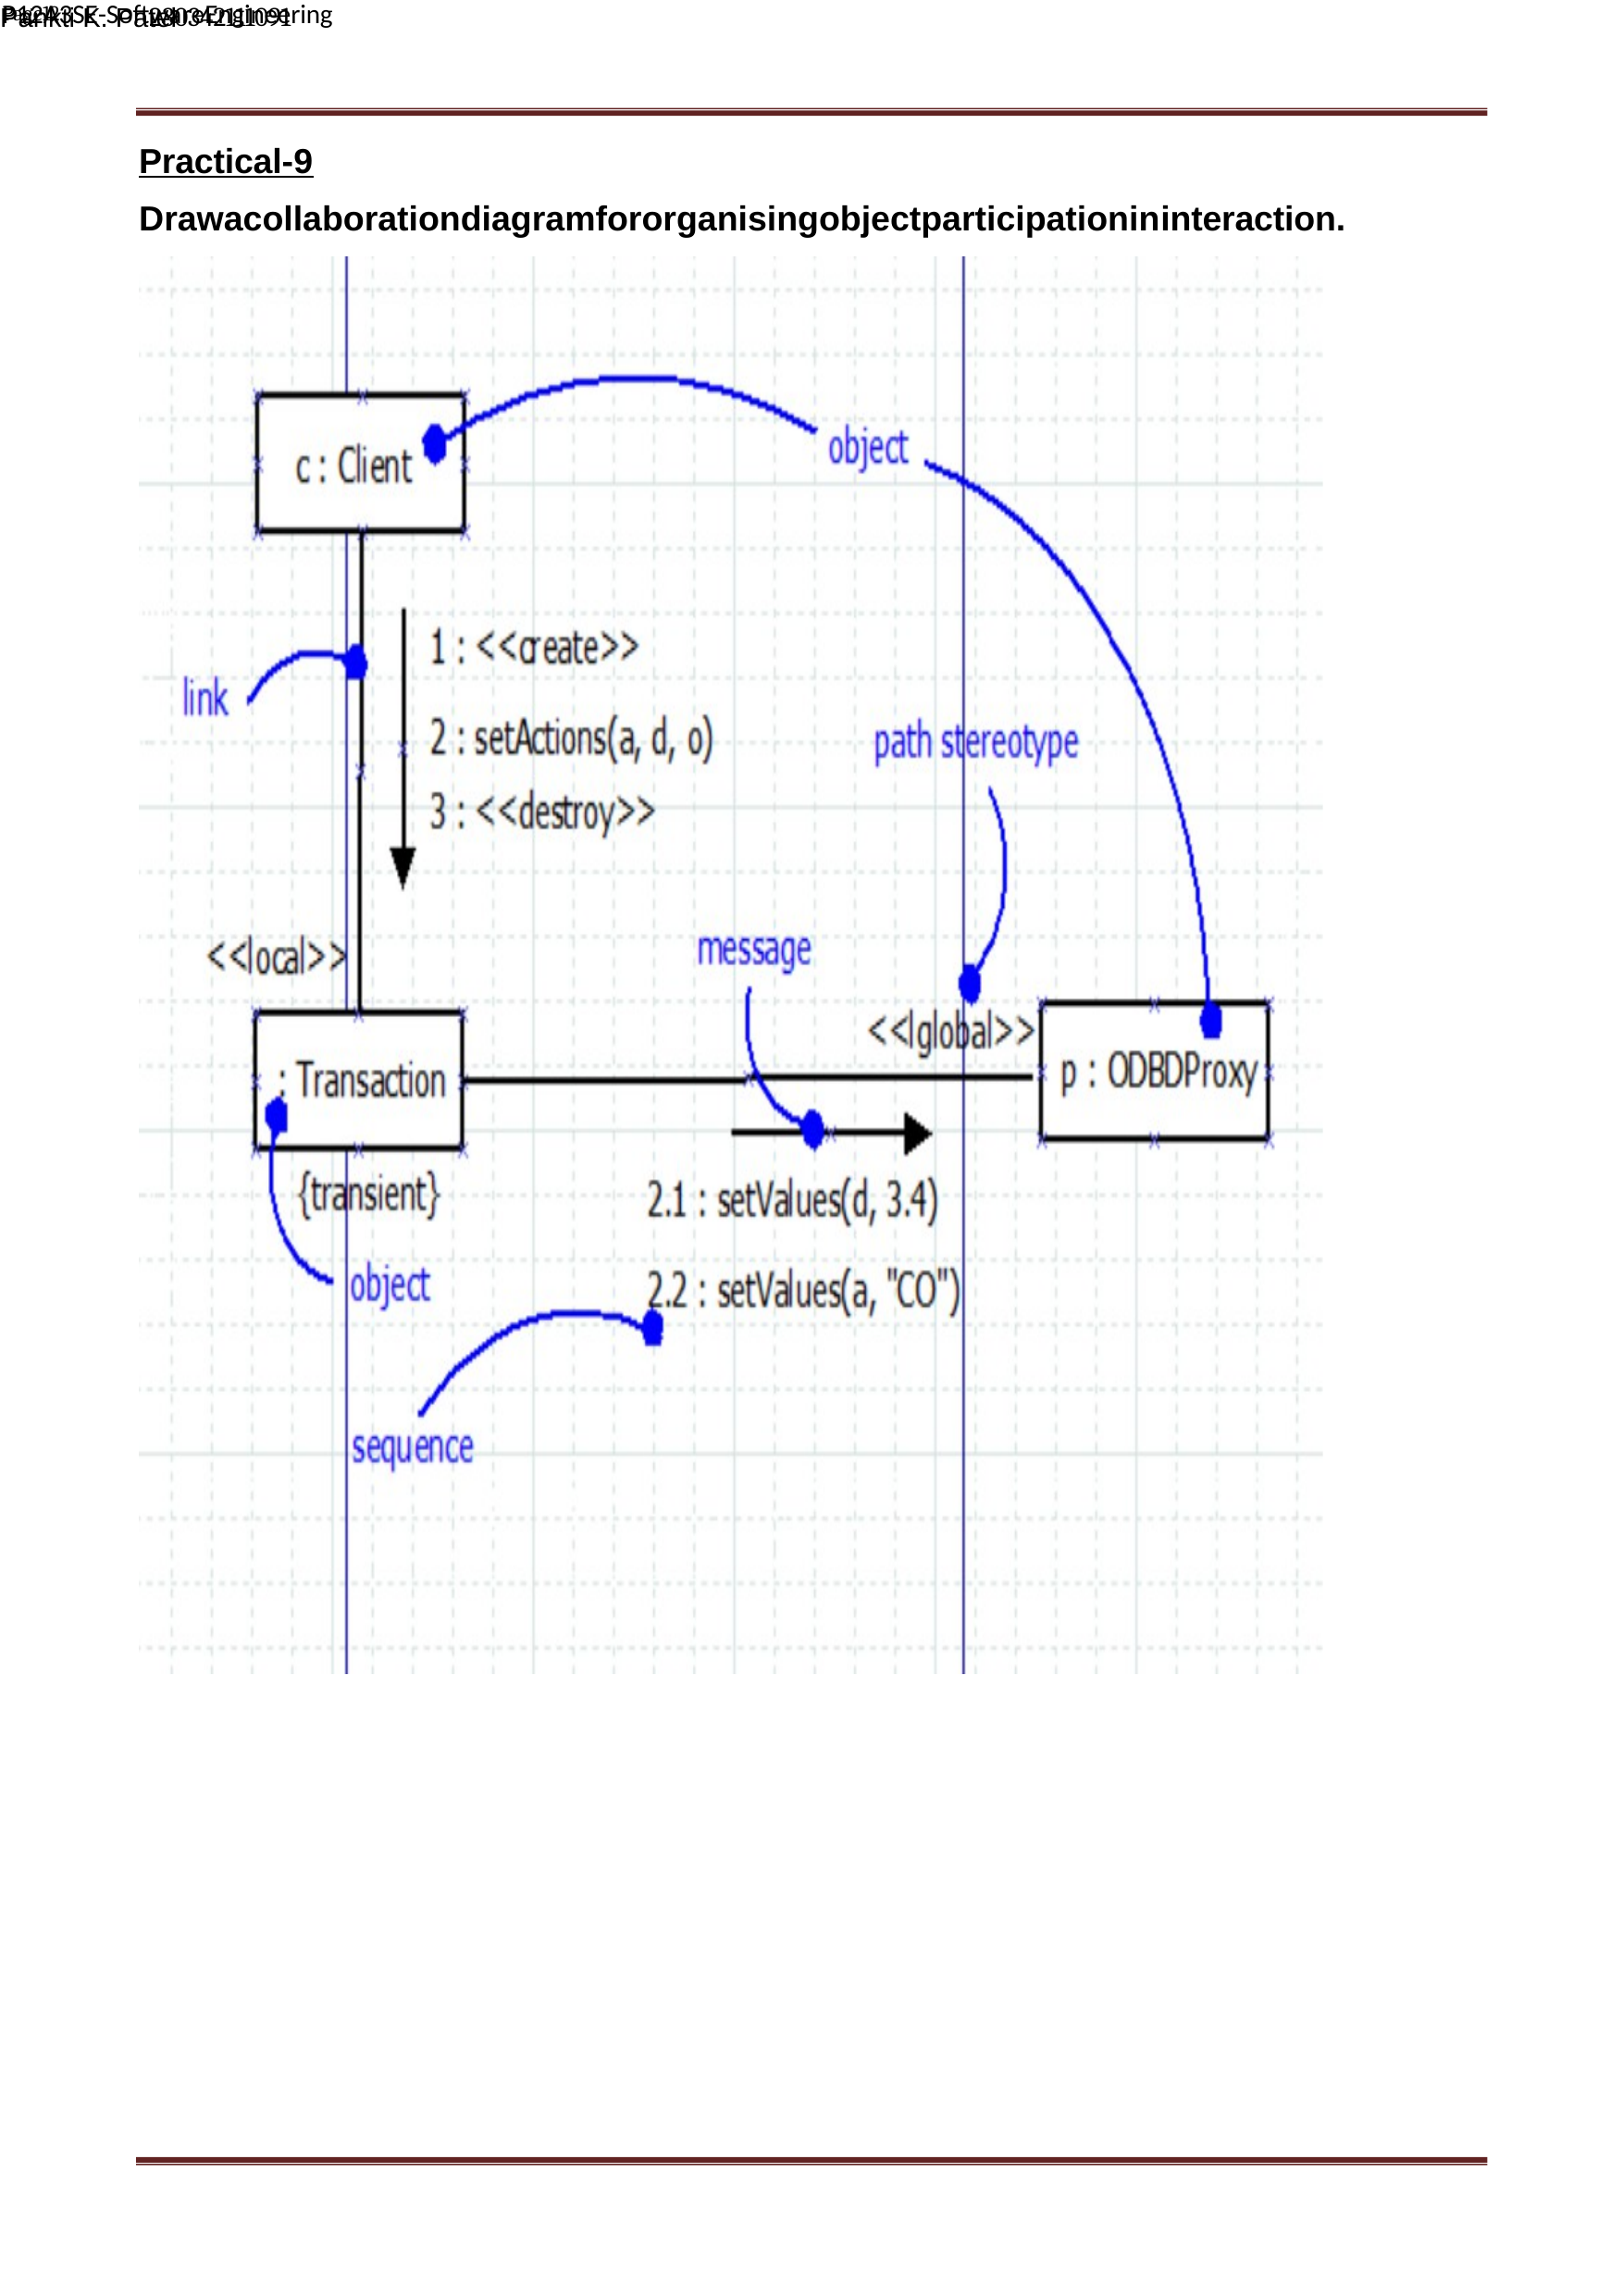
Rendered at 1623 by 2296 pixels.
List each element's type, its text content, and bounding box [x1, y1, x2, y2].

text Practical-9 [139, 141, 1497, 180]
subtitle Drawacollaborationdiagramfororganisingobjectparticipationininteraction. [139, 198, 1497, 239]
picture [139, 256, 1323, 1674]
